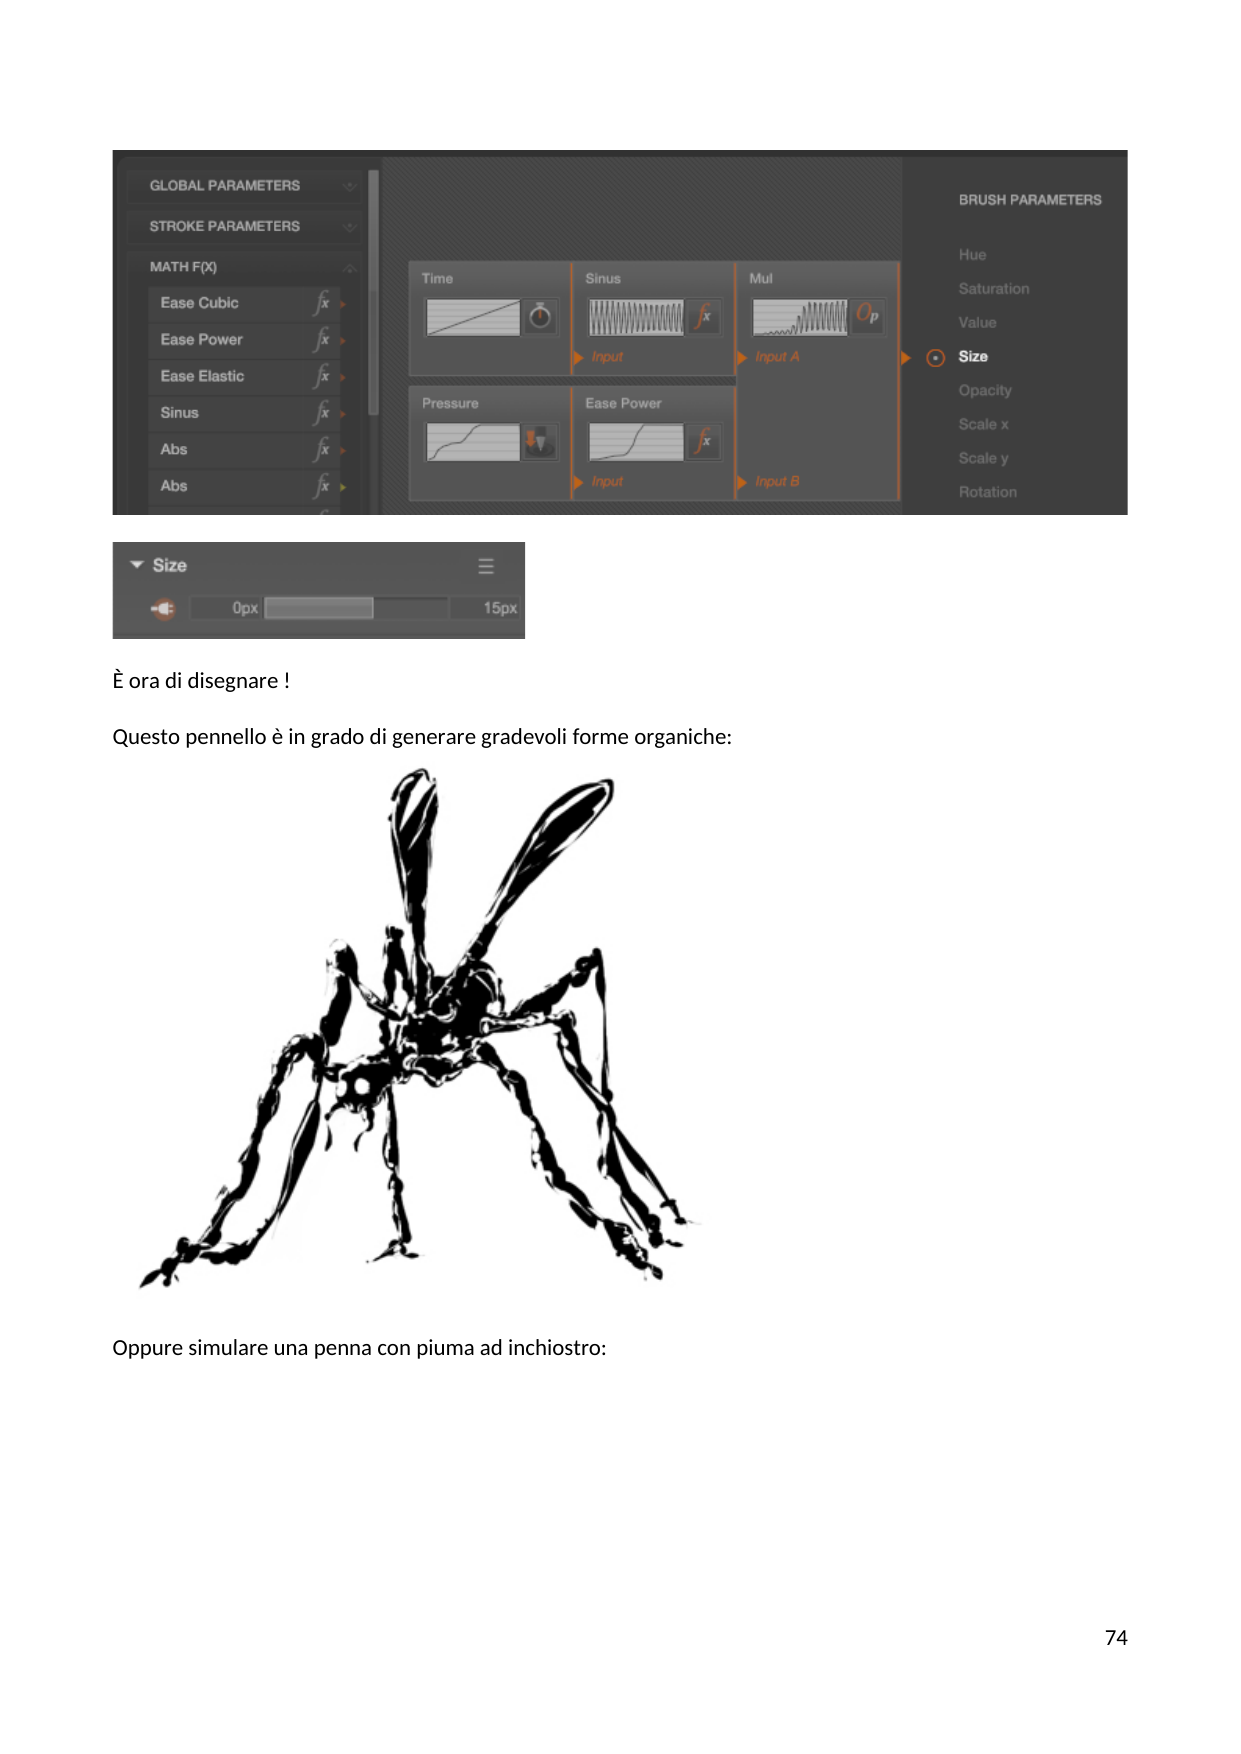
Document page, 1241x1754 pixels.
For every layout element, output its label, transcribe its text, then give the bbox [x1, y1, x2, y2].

text Questo pennello è in grado di generare gradevoli forme organiche: [112, 722, 1128, 750]
text Oppure simulare una penna con piuma ad inchiostro: [112, 1333, 1128, 1361]
text È ora di disegnare ! [112, 666, 1128, 694]
picture [112, 150, 1128, 515]
picture [112, 542, 525, 639]
picture [112, 750, 738, 1305]
